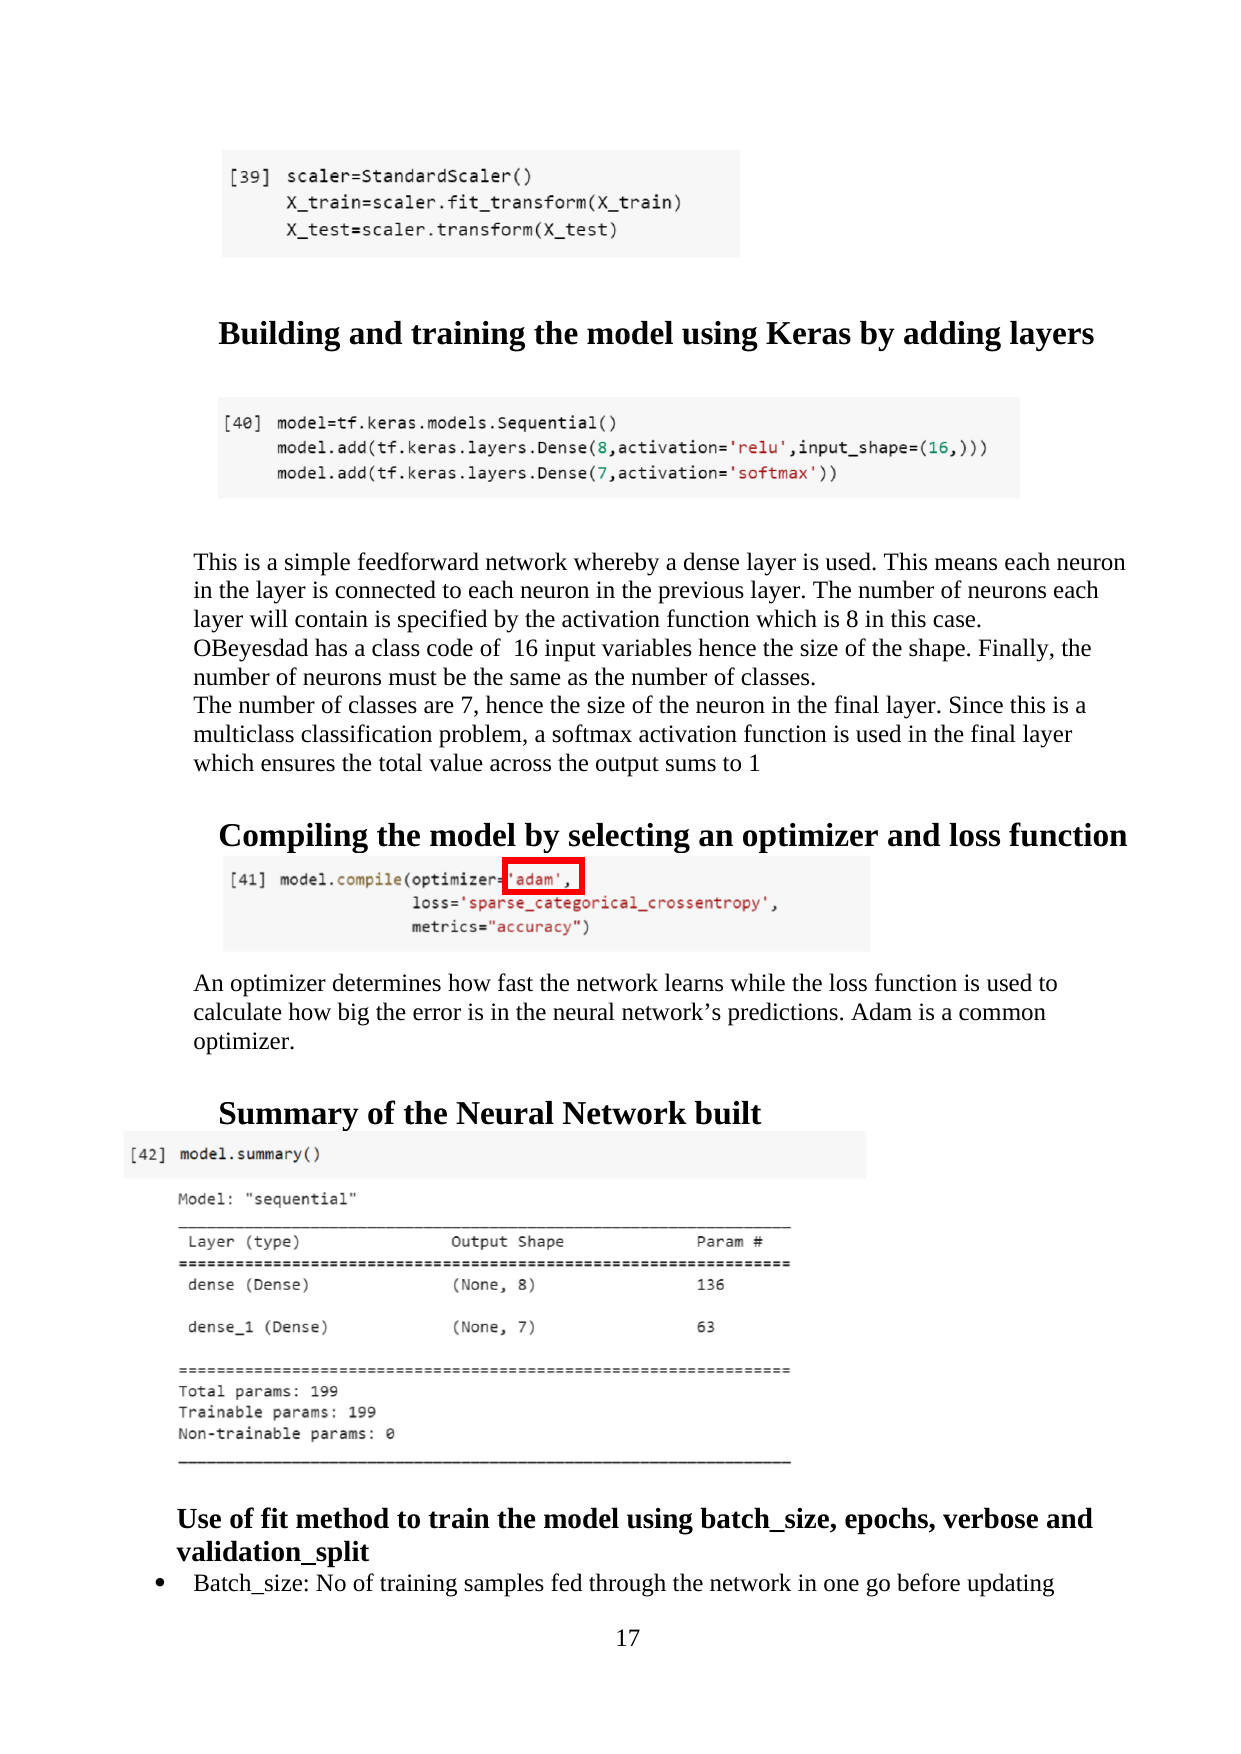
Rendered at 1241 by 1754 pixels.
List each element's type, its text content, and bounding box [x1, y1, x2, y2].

text The number of classes are 7, hence the size of the neuron in the final layer. Since this is a multiclass classification problem, a softmax activation function is used in the final layer which ensures the total value across the output sums to 1 [193, 691, 1137, 777]
text OBeyesdad has a class code of 16 input variables hence the size of the shape. Finally, the number of neurons must be the same as the number of classes. [193, 633, 1137, 691]
picture [218, 390, 1021, 518]
list Batch_size: No of training samples fed through the network in one go before updating [156, 1568, 1137, 1597]
text Building and training the model using Keras by adding layers [193, 313, 1137, 352]
text validation_split [118, 1534, 1137, 1568]
text An optimizer determines how fast the network learns while the loss function is used to calculate how big the error is in the neural network’s predictions. Adam is a common optimizer. [193, 968, 1137, 1054]
text Summary of the Neural Network built [118, 1093, 1137, 1131]
picture [118, 1131, 867, 1501]
picture [218, 150, 740, 275]
text Use of fit method to train the model using batch_size, epochs, verbose and [118, 1501, 1137, 1534]
text This is a simple feedforward network whereby a dense layer is used. This means each neuron in the layer is connected to each neuron in the previous layer. The number of neurons each layer will contain is specified by the activation function which is 8 in this case. [193, 547, 1137, 633]
picture [218, 853, 871, 969]
text Compiling the model by selecting an optimizer and loss function [118, 815, 1137, 853]
